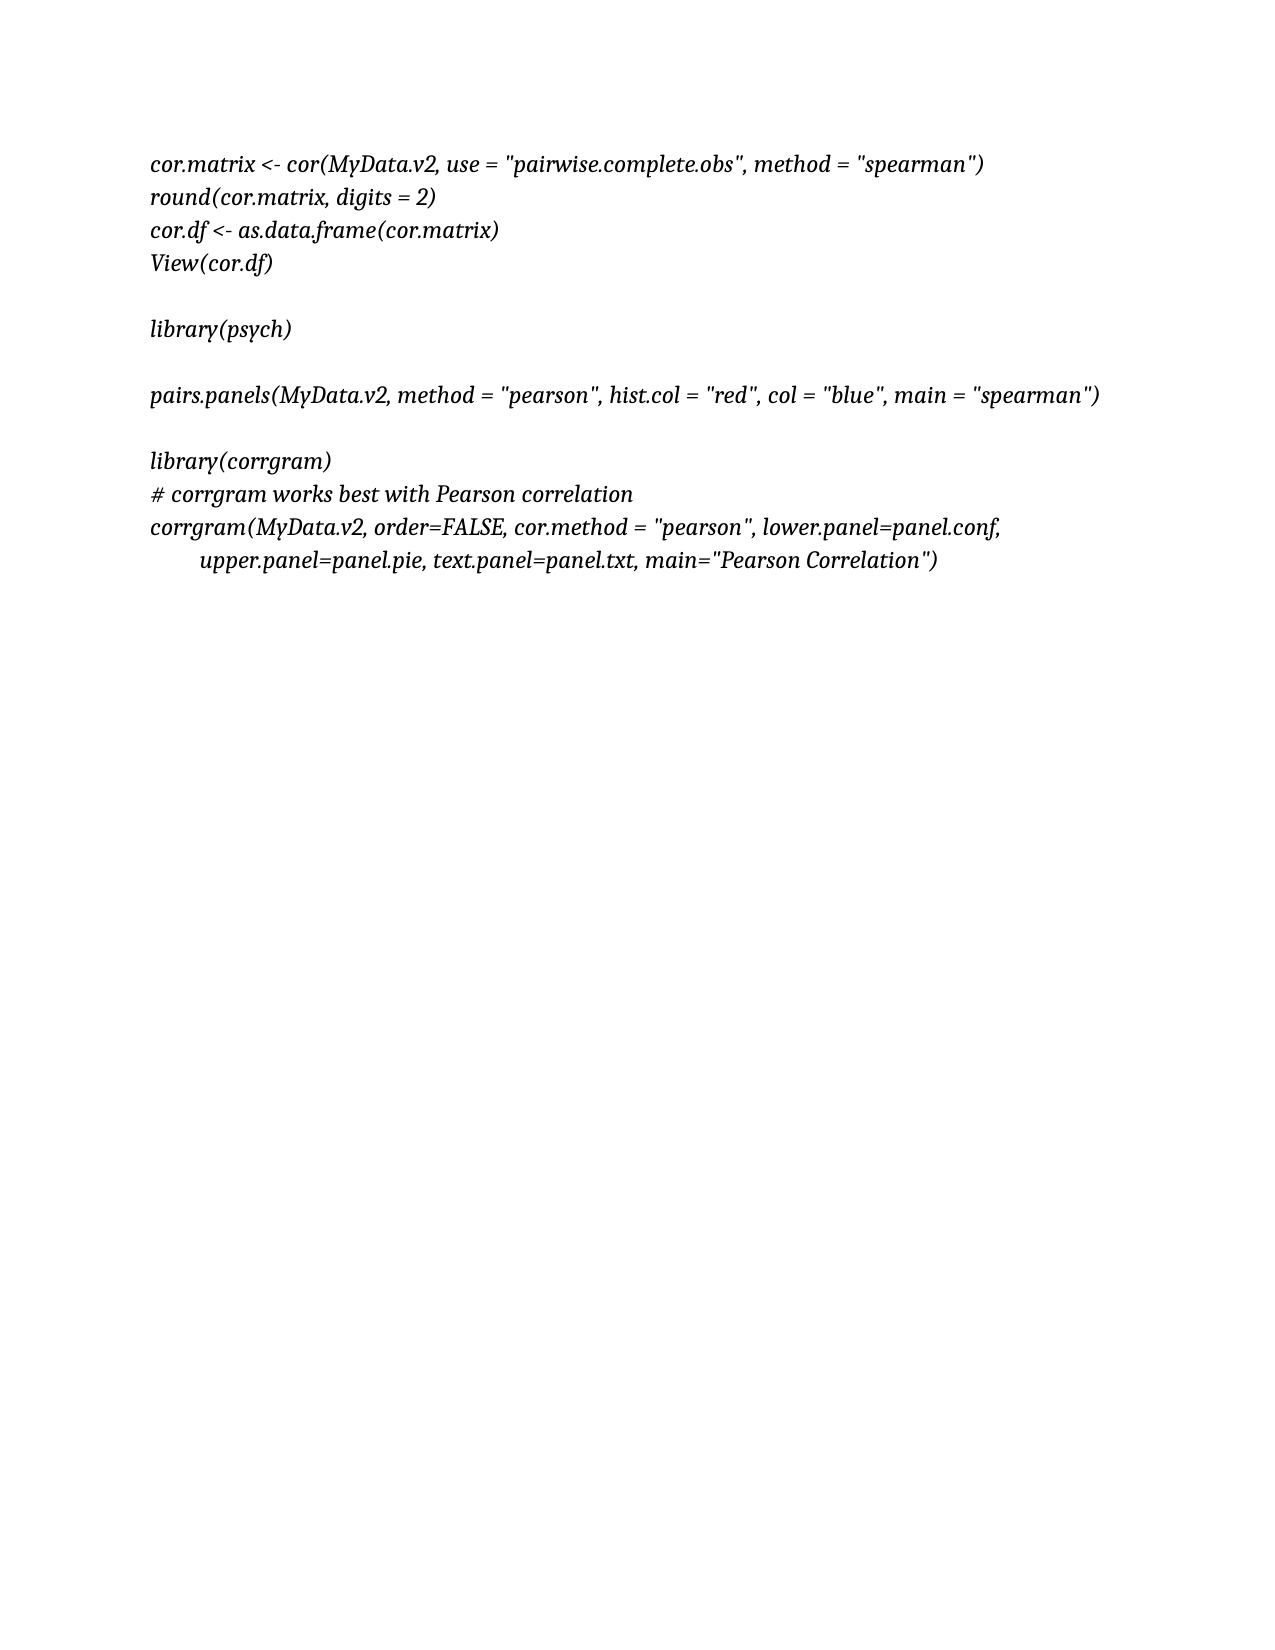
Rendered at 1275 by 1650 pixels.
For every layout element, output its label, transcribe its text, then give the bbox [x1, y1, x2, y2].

text pairs.panels(MyData.v2, method = "pearson", hist.col = "red", col = "blue", main = "spearman") [150, 381, 1125, 410]
text library(corrgram) [150, 447, 1125, 476]
text library(psych) [150, 315, 1125, 344]
text corrgram(MyData.v2, order=FALSE, cor.method = "pearson", lower.panel=panel.conf, [150, 513, 1125, 542]
text cor.df <- as.data.frame(cor.matrix) [150, 216, 1125, 245]
text round(cor.matrix, digits = 2) [150, 183, 1125, 212]
text cor.matrix <- cor(MyData.v2, use = "pairwise.complete.obs", method = "spearman") [150, 150, 1125, 179]
text upper.panel=panel.pie, text.panel=panel.txt, main="Pearson Correlation") [150, 546, 1125, 575]
text # corrgram works best with Pearson correlation [150, 480, 1125, 509]
text View(cor.df) [150, 249, 1125, 278]
